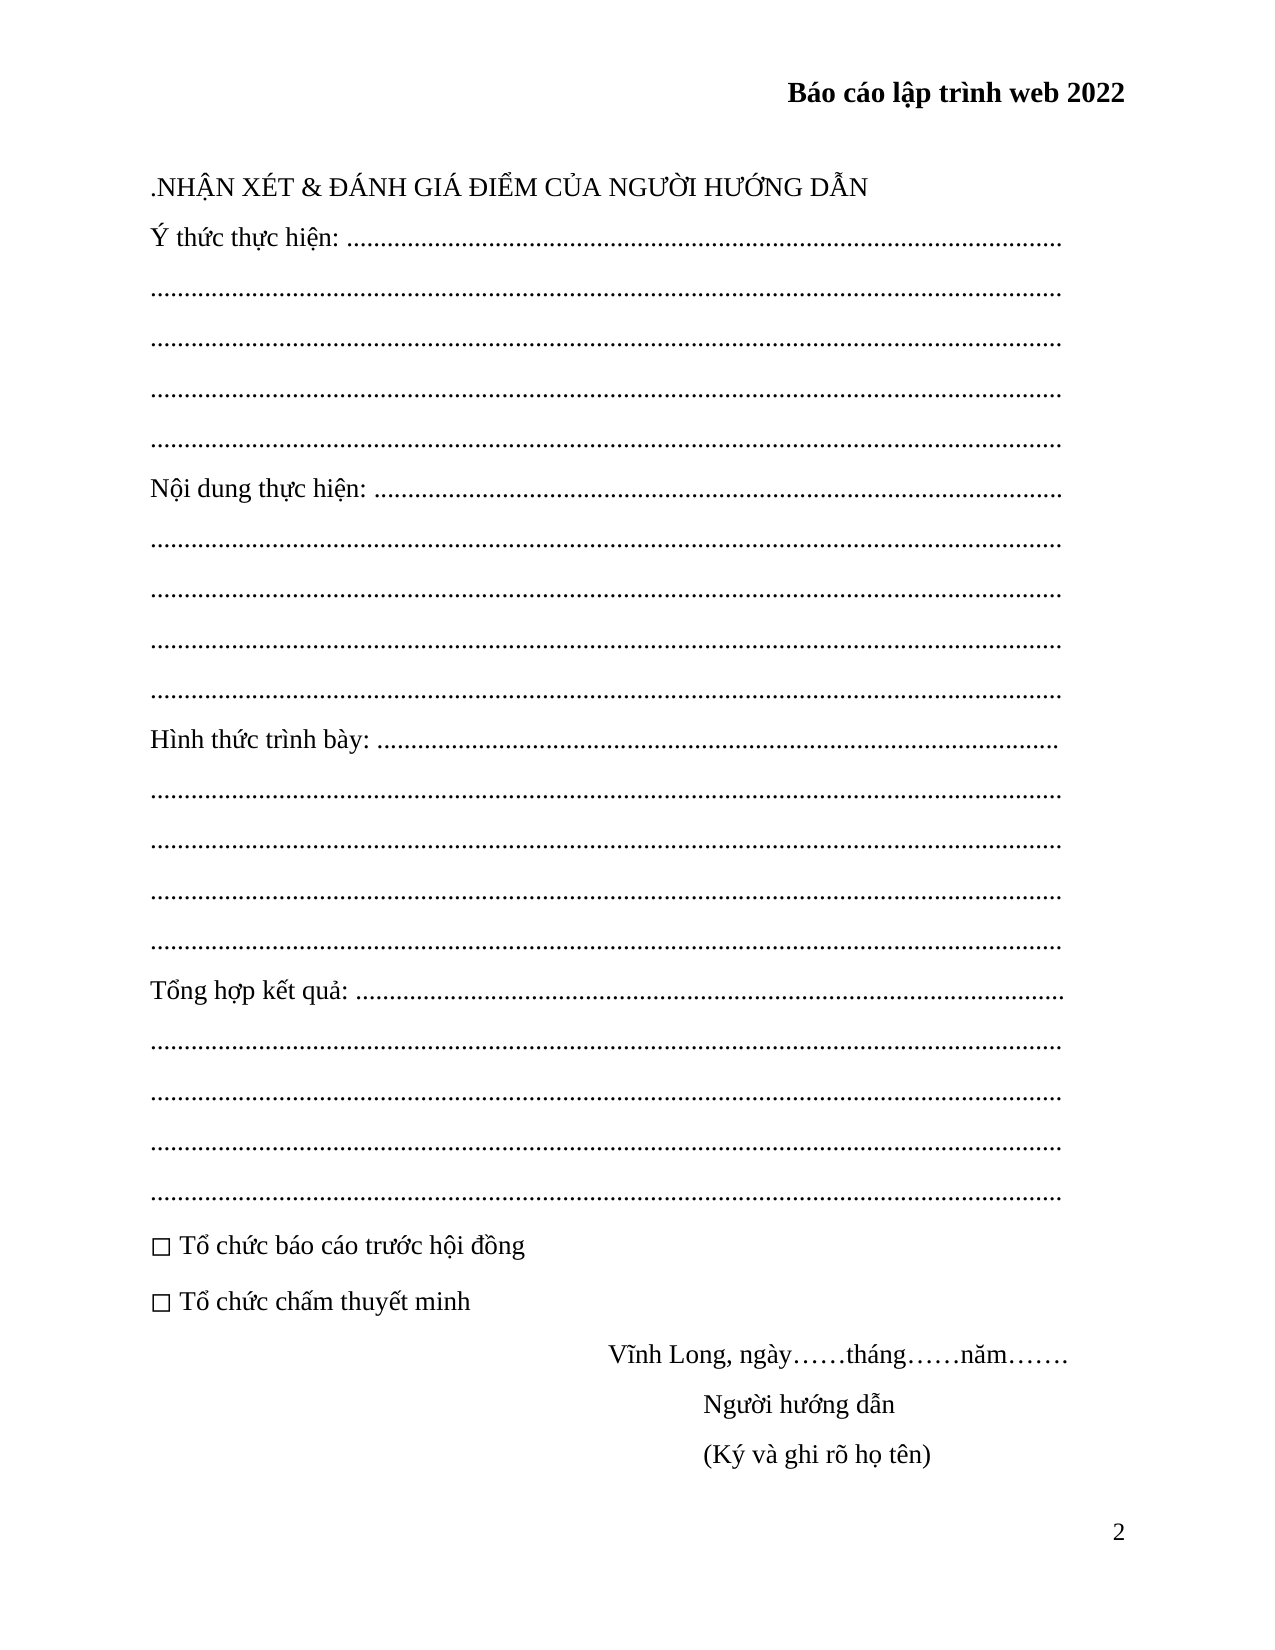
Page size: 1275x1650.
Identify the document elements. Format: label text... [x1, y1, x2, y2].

text (Ký và ghi rõ họ tên) [239, 1438, 1125, 1470]
text Nội dung thực hiện: ...................................................................................................... [150, 472, 1125, 503]
text ....................................................................................................................................... [150, 572, 1125, 604]
text Ý thức thực hiện: .......................................................................................................... [150, 221, 1125, 252]
text ....................................................................................................................................... [150, 422, 1125, 453]
text .NHẬN XÉT & ĐÁNH GIÁ ĐIỂM CỦA NGƯỜI HƯỚNG DẪN [150, 171, 1125, 202]
text Người hướng dẫn [239, 1388, 1125, 1419]
text ....................................................................................................................................... [150, 1024, 1125, 1056]
text ....................................................................................................................................... [150, 321, 1125, 353]
text ....................................................................................................................................... [150, 623, 1125, 654]
text ....................................................................................................................................... [150, 1074, 1125, 1106]
text ....................................................................................................................................... [150, 823, 1125, 855]
text ....................................................................................................................................... [150, 271, 1125, 302]
text Hình thức trình bày: ..................................................................................................... [150, 723, 1125, 754]
text Vĩnh Long, ngày……tháng……năm……. [150, 1338, 1125, 1369]
text ....................................................................................................................................... [150, 1125, 1125, 1156]
text ....................................................................................................................................... [150, 673, 1125, 704]
text ....................................................................................................................................... [150, 874, 1125, 905]
text ....................................................................................................................................... [150, 924, 1125, 955]
text ....................................................................................................................................... [150, 773, 1125, 804]
text ◻ Tổ chức báo cáo trước hội đồng [150, 1225, 1125, 1262]
text ....................................................................................................................................... [150, 522, 1125, 553]
text ◻ Tổ chức chấm thuyết minh [150, 1282, 1125, 1318]
text Tổng hợp kết quả: ......................................................................................................... [150, 974, 1125, 1005]
text ....................................................................................................................................... [150, 1175, 1125, 1206]
text ....................................................................................................................................... [150, 372, 1125, 403]
